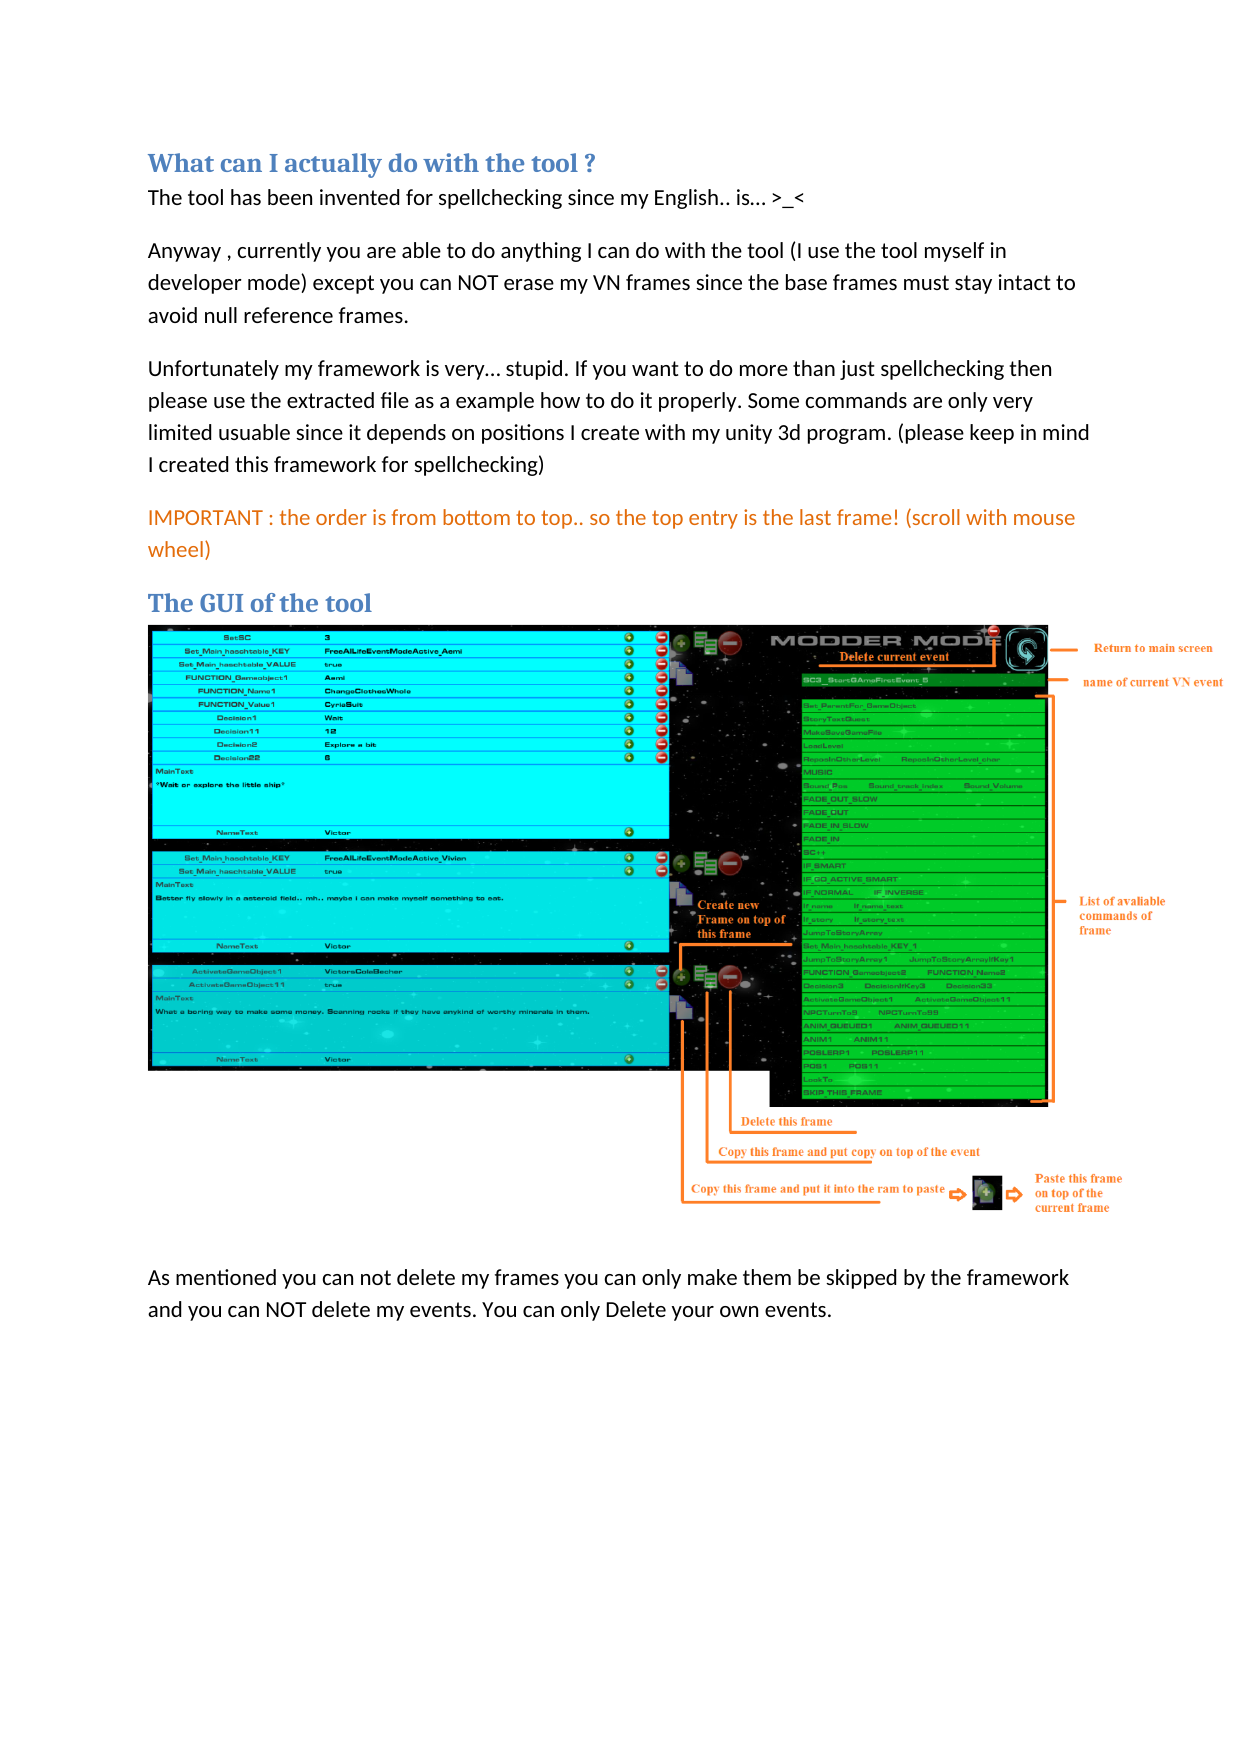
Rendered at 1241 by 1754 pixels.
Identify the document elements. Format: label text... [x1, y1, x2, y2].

text The tool has been invented for spellchecking since my English.. is… >_< [148, 183, 1093, 211]
text Unfortunately my framework is very… stupid. If you want to do more than just spellchecking then please use the extracted file as a example how to do it properly. Some commands are only very limited usuable since it depends on positions I create with my unity 3d program. (please keep in mind I created this framework for spellchecking) [148, 354, 1093, 478]
text Anyway , currently you are able to do anything I can do with the tool (I use the tool myself in developer mode) except you can NOT erase my VN frames since the base frames must stay intact to avoid null reference frames. [148, 236, 1093, 329]
text As mentioned you can not delete my frames you can only make them be skipped by the framework and you can NOT delete my events. You can only Delete your own events. [148, 1263, 1093, 1323]
picture [147, 624, 1226, 1238]
subtitle The GUI of the tool [148, 588, 1093, 620]
subtitle What can I actually do with the tool ? [148, 148, 1093, 179]
text IMPORTANT : the order is from bottom to top.. so the top entry is the last frame! (scroll with mouse wheel) [148, 503, 1093, 563]
